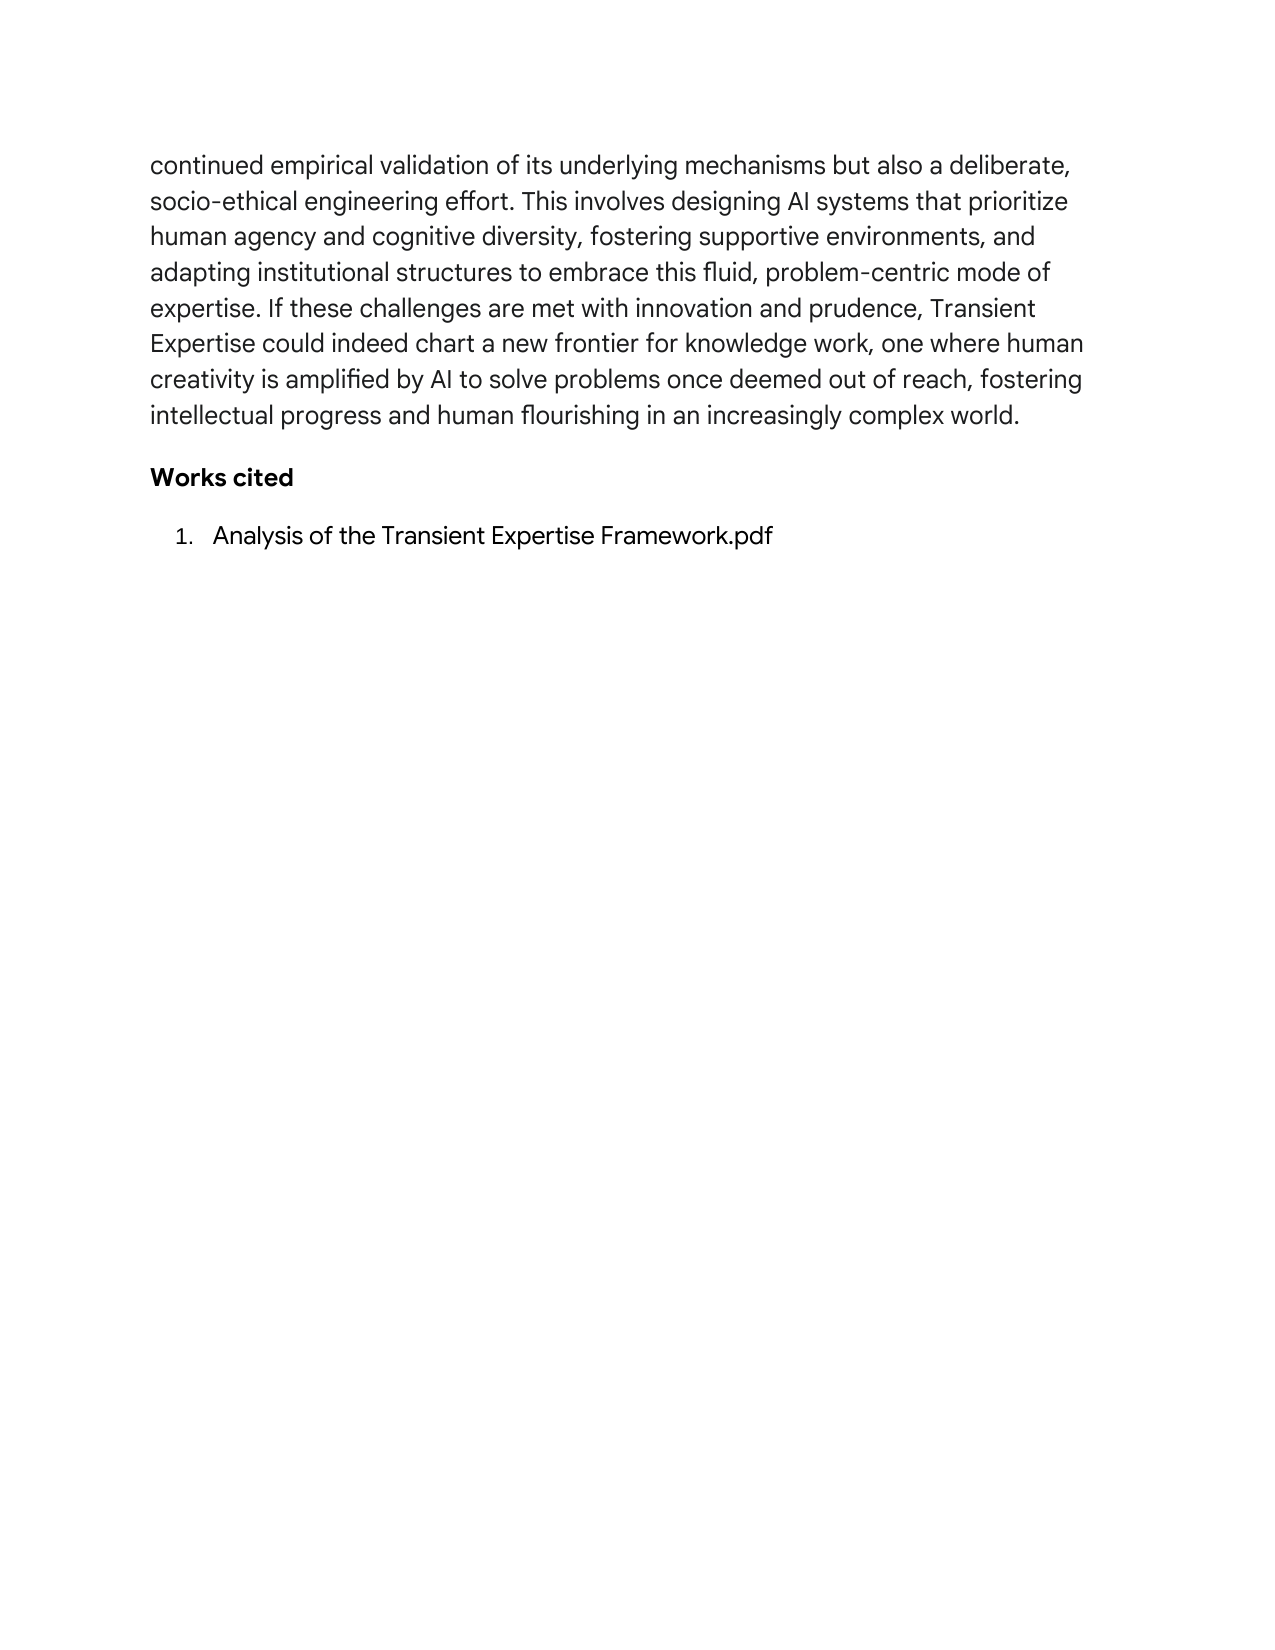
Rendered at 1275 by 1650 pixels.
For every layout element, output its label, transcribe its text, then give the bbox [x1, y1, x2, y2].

subtitle Works cited [150, 462, 1125, 494]
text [150, 150, 1125, 431]
list Analysis of the Transient Expertise Framework.pdf [175, 520, 1125, 552]
